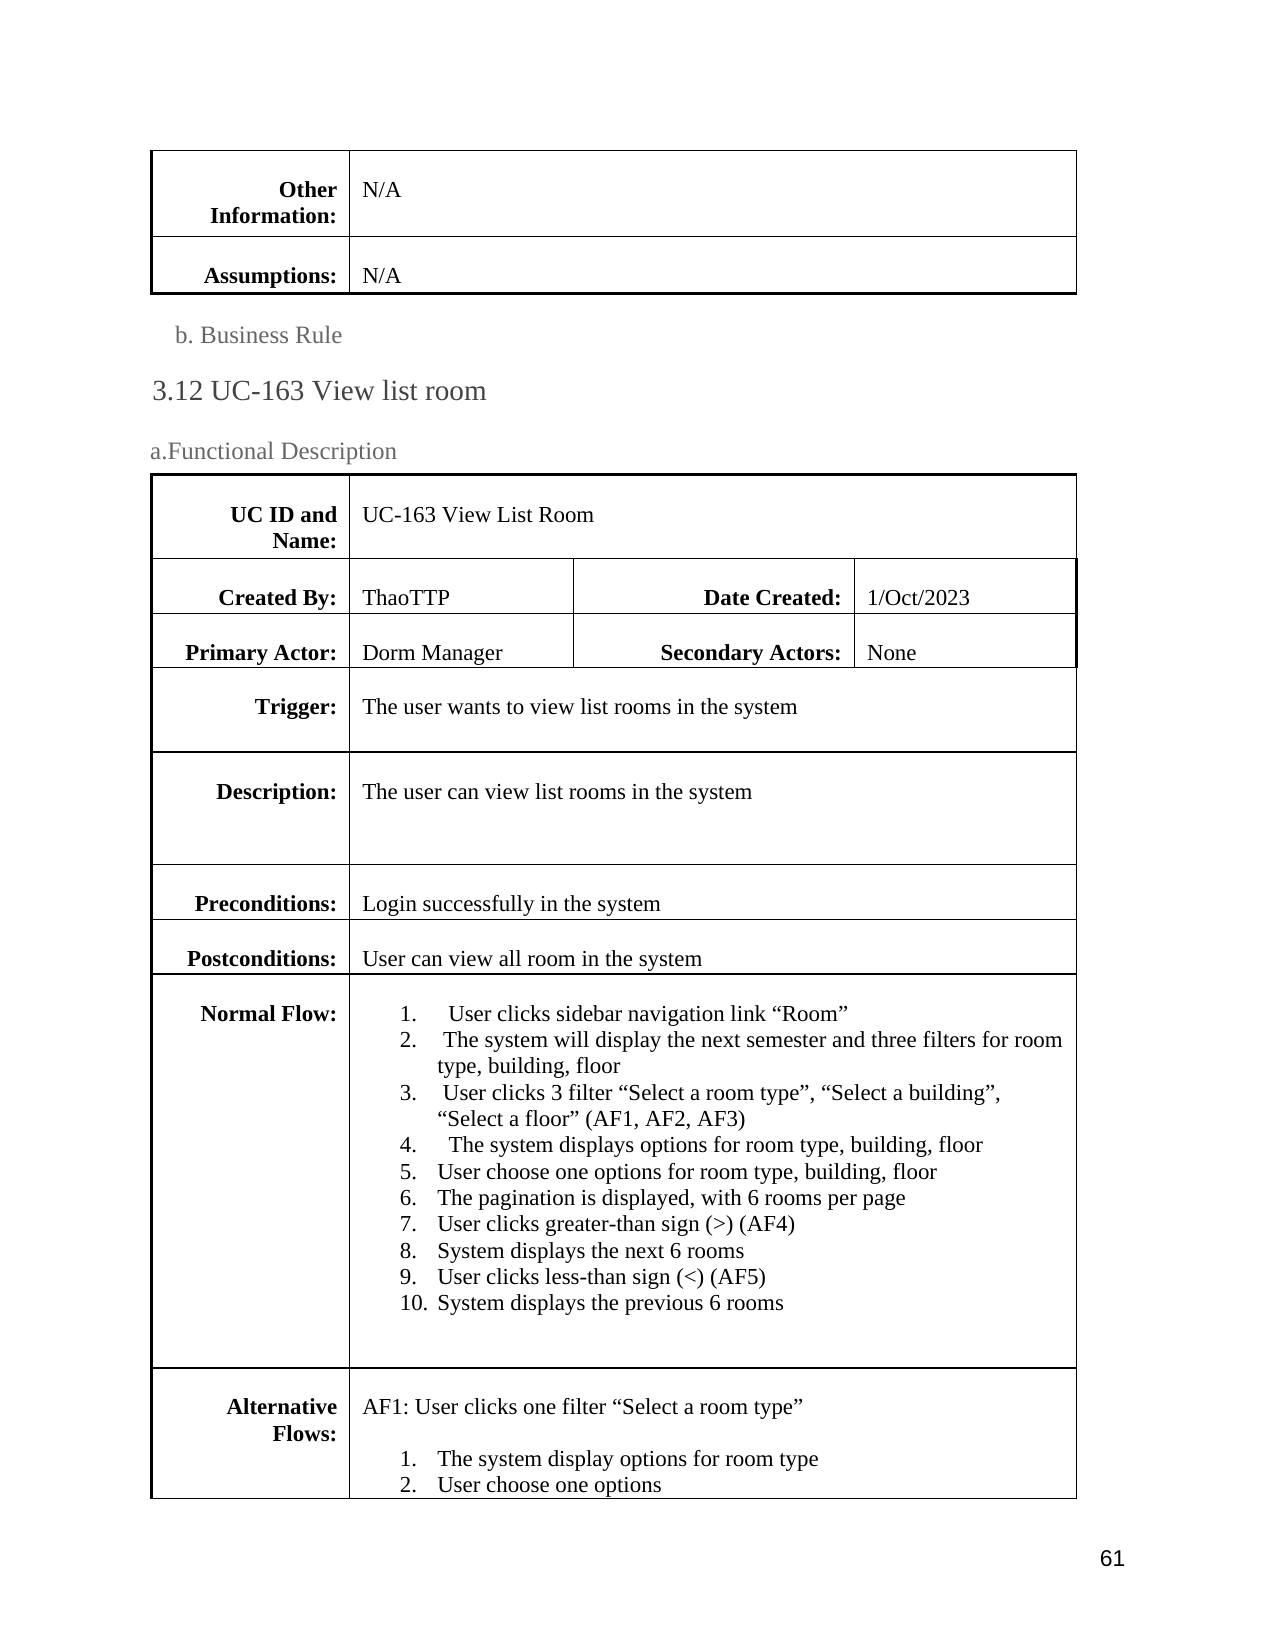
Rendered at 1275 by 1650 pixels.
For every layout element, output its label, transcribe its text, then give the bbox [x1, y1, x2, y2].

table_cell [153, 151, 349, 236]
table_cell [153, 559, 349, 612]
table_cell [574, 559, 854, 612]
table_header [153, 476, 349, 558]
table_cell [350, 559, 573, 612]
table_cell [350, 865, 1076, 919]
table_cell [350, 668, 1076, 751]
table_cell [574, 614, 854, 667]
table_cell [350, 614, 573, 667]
subtitle a.Functional Description [150, 436, 1125, 465]
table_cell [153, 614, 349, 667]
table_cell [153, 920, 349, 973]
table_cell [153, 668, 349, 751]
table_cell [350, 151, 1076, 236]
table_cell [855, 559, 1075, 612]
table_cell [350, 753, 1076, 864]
subtitle 3.12 UC-163 View list room [152, 373, 1125, 407]
subtitle b. Business Rule [150, 320, 1125, 348]
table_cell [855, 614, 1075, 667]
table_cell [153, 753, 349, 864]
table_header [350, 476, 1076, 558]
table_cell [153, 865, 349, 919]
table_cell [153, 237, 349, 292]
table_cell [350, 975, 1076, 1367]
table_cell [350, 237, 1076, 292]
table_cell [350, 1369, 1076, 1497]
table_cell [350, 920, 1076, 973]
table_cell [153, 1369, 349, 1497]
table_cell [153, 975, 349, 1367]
